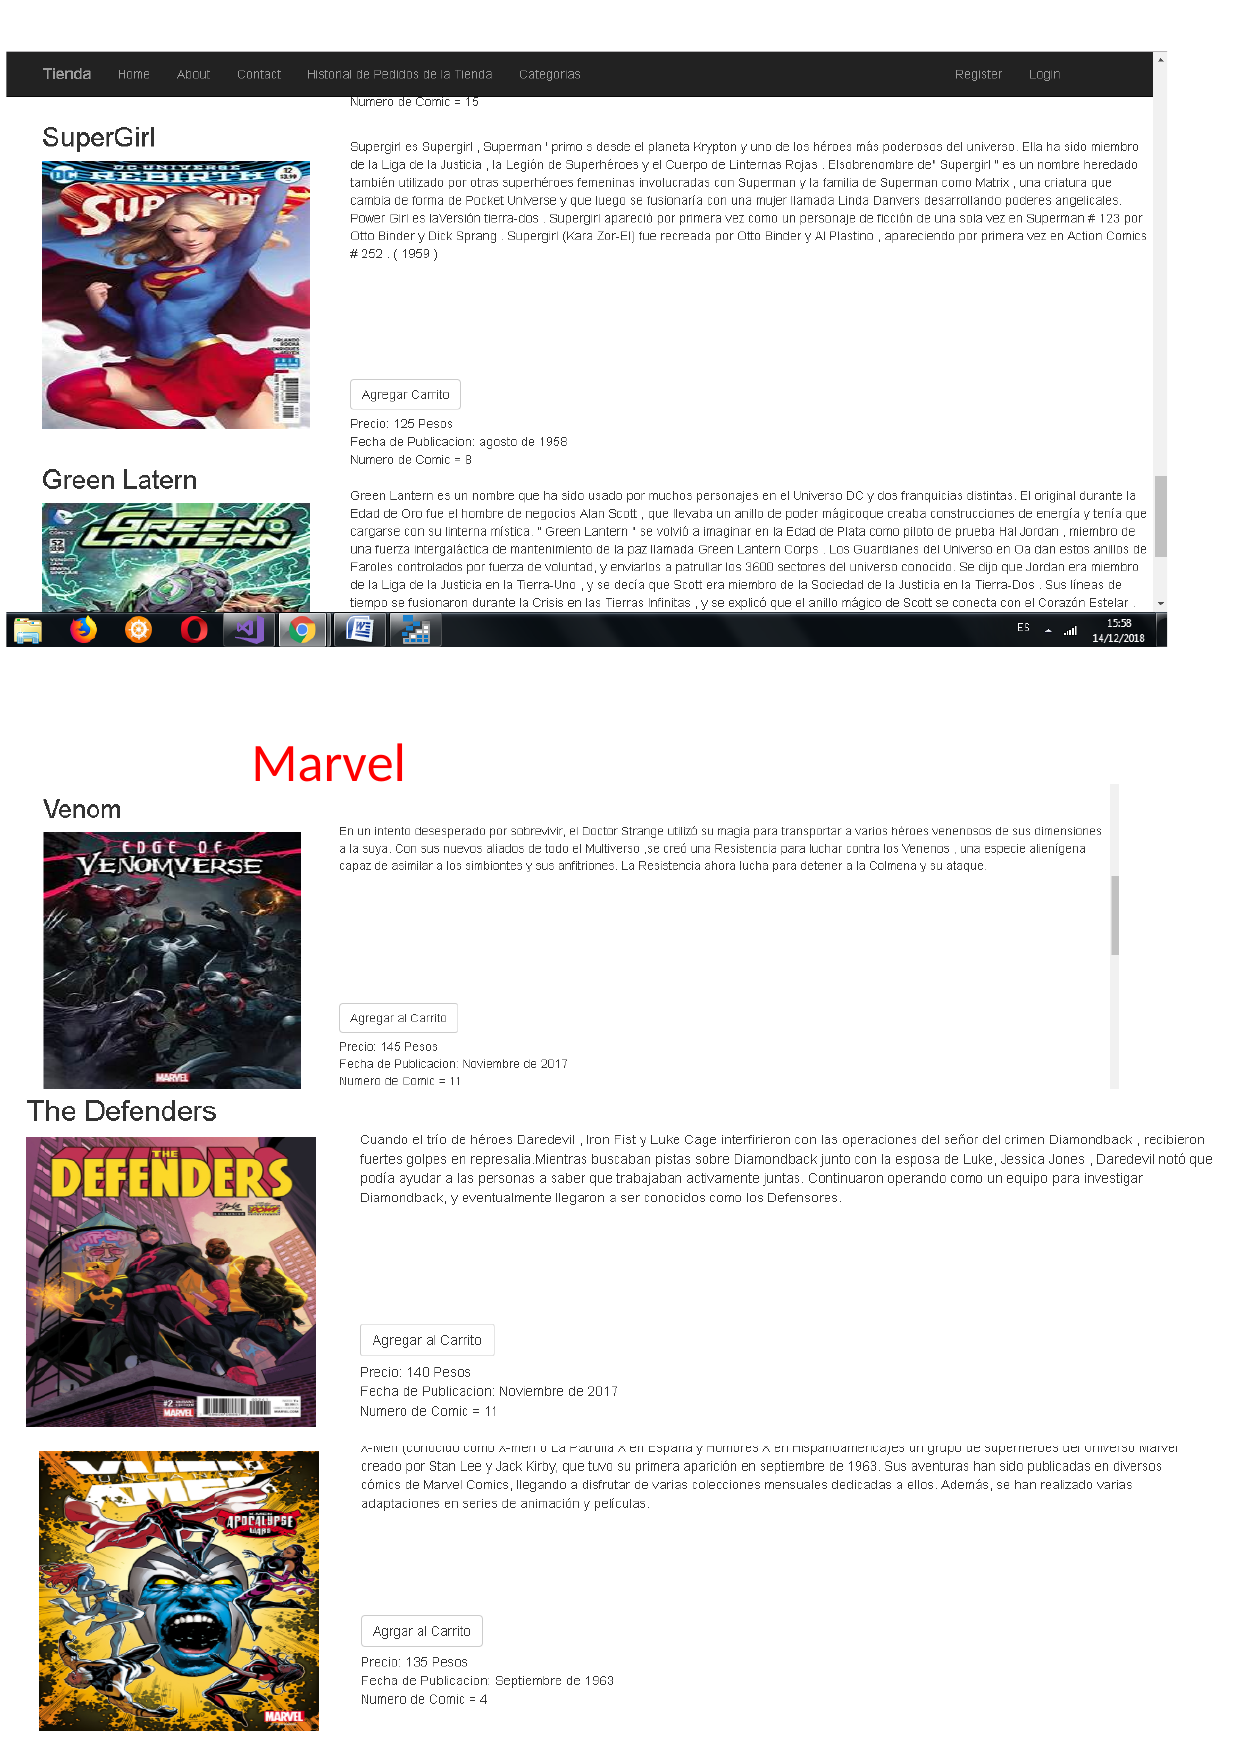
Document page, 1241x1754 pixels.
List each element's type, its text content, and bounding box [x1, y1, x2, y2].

picture [6, 46, 1168, 647]
text Marvel [177, 729, 1063, 795]
picture [6, 784, 1222, 1752]
